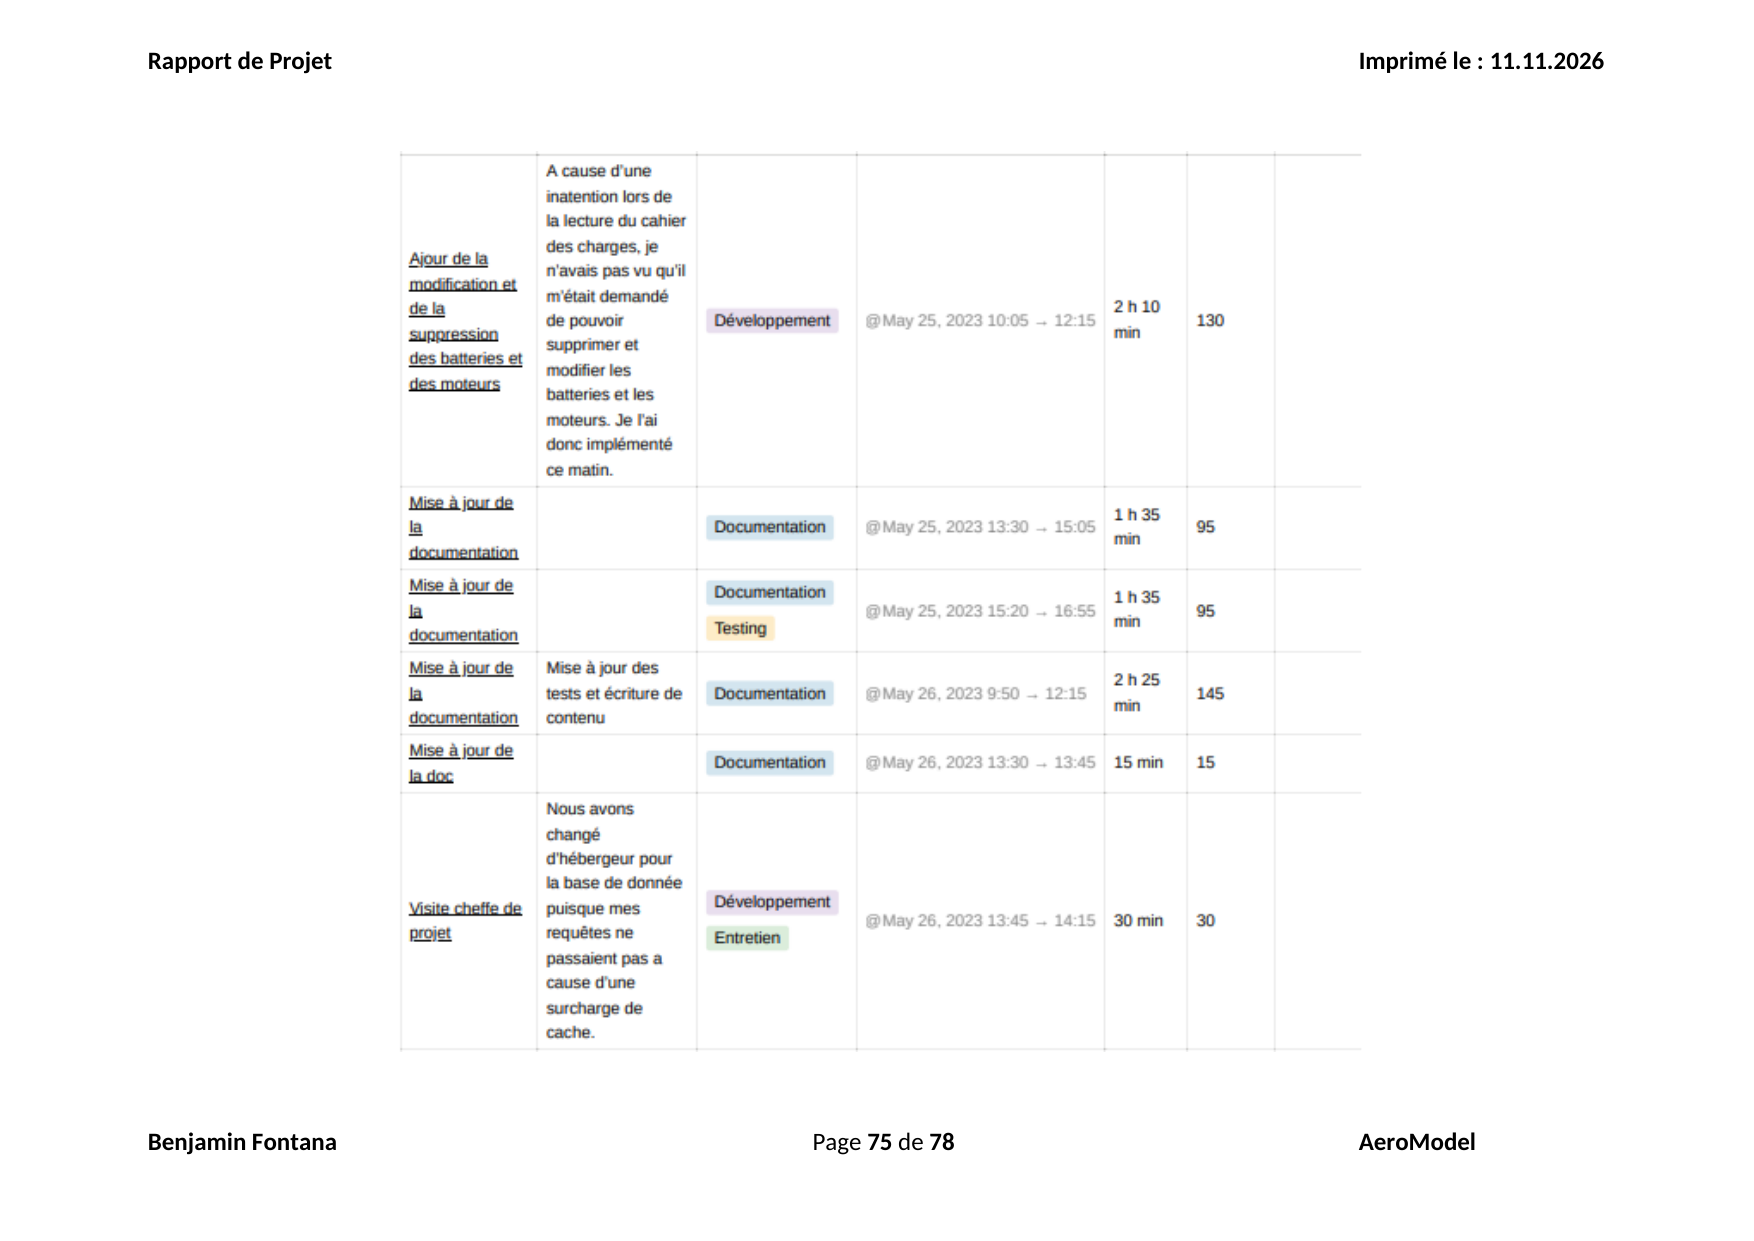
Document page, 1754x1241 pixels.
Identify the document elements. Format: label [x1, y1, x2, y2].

picture [392, 151, 1362, 1052]
